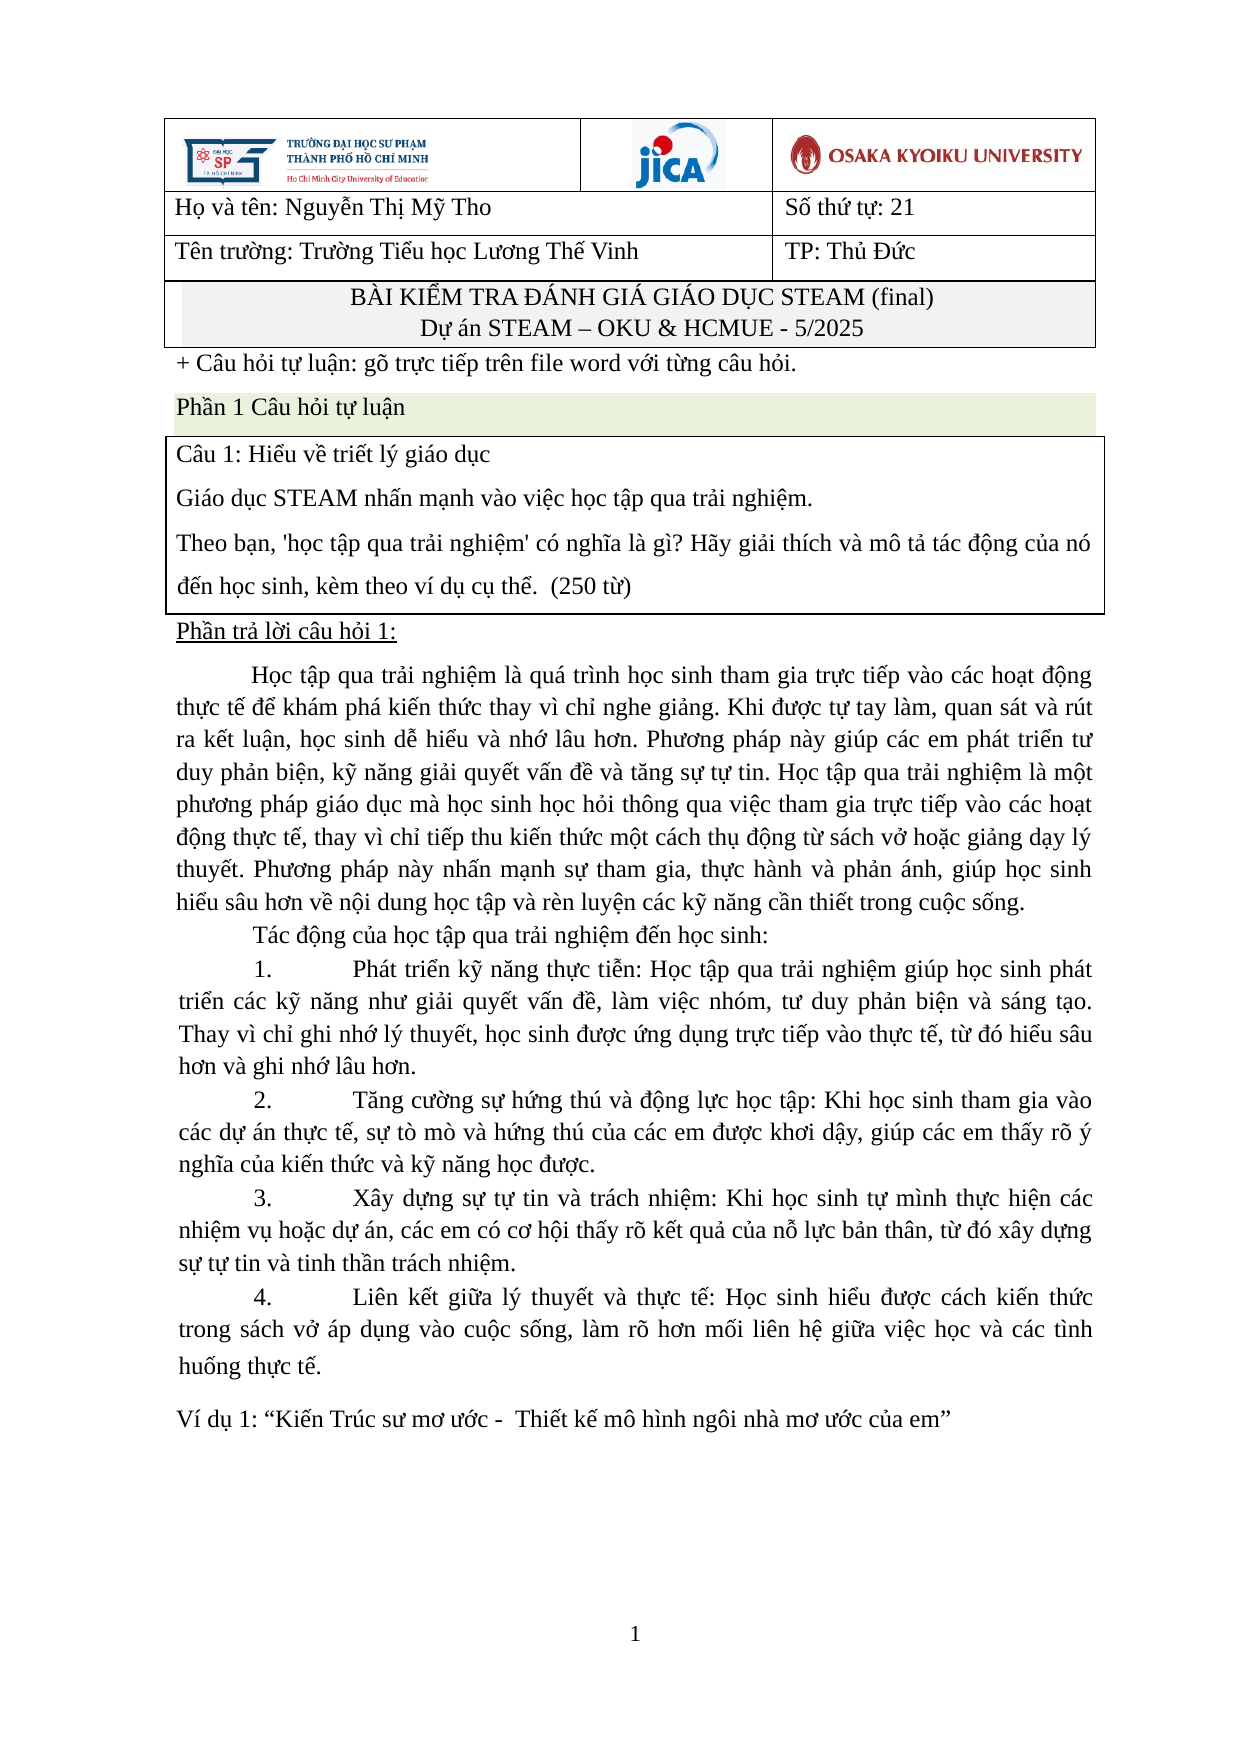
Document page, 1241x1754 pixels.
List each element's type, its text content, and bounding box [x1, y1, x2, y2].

text Phần 1 Câu hỏi tự luận [176, 392, 1094, 421]
list Phát triển kỹ năng thực tiễn: Học tập qua trải nghiệm giúp học sinh phát triển các kỹ năng như giải quyết vấn đề, làm việc nhóm, tư duy phản biện và sáng tạo. Thay vì chỉ ghi nhớ lý thuyết, học sinh được ứng dụng trực tiếp vào thực tế, từ đó hiểu sâu hơn và ghi nhớ lâu hơn. [178, 954, 1094, 1080]
list Tăng cường sự hứng thú và động lực học tập: Khi học sinh tham gia vào các dự án thực tế, sự tò mò và hứng thú của các em được khơi dậy, giúp các em thấy rõ ý nghĩa của kiến thức và kỹ năng học được. [178, 1085, 1094, 1178]
table_cell TP: Thủ Đức [773, 236, 1095, 279]
text Ví dụ 1: “Kiến Trúc sư mơ ước - Thiết kế mô hình ngôi nhà mơ ước của em” [176, 1404, 1094, 1433]
table_cell Tên trường: Trường Tiểu học Lương Thế Vinh [165, 236, 772, 279]
text Giáo dục STEAM nhấn mạnh vào việc học tập qua trải nghiệm. [176, 483, 1094, 511]
table_header [773, 119, 1095, 191]
table_header [165, 119, 580, 191]
text Học tập qua trải nghiệm là quá trình học sinh tham gia trực tiếp vào các hoạt động thực tế để khám phá kiến thức thay vì chỉ nghe giảng. Khi được tự tay làm, quan sát và rút ra kết luận, học sinh dễ hiểu và nhớ lâu hơn. Phương pháp này giúp các em phát triển tư duy phản biện, kỹ năng giải quyết vấn đề và tăng sự tự tin. Học tập qua trải nghiệm là một phương pháp giáo dục mà học sinh học hỏi thông qua việc tham gia trực tiếp vào các hoạt động thực tế, thay vì chỉ tiếp thu kiến thức một cách thụ động từ sách vở hoặc giảng dạy lý thuyết. Phương pháp này nhấn mạnh sự tham gia, thực hành và phản ánh, giúp học sinh hiểu sâu hơn về nội dung học tập và rèn luyện các kỹ năng cần thiết trong cuộc sống. [176, 660, 1094, 915]
text + Câu hỏi tự luận: gõ trực tiếp trên file word với từng câu hỏi. [176, 348, 1094, 377]
table_cell BÀI KIỂM TRA ĐÁNH GIÁ GIÁO DỤC STEAM (final) Dự án STEAM – OKU & HCMUE - 5/2025 [182, 282, 1095, 347]
table_header [581, 119, 772, 191]
text Phần trả lời câu hỏi 1: [176, 616, 1137, 645]
table_cell Họ và tên: Nguyễn Thị Mỹ Tho [165, 192, 772, 234]
picture [631, 119, 726, 189]
text Theo bạn, 'học tập qua trải nghiệm' có nghĩa là gì? Hãy giải thích và mô tả tác động của nó đến học sinh, kèm theo ví dụ cụ thể. (250 từ) [176, 528, 1094, 600]
list Xây dựng sự tự tin và trách nhiệm: Khi học sinh tự mình thực hiện các nhiệm vụ hoặc dự án, các em có cơ hội thấy rõ kết quả của nỗ lực bản thân, từ đó xây dựng sự tự tin và tinh thần trách nhiệm. [178, 1183, 1094, 1277]
picture [790, 130, 1089, 178]
table_cell Số thứ tự: 21 [773, 192, 1095, 234]
picture [180, 137, 429, 189]
text Câu 1: Hiểu về triết lý giáo dục [176, 439, 1094, 467]
list Liên kết giữa lý thuyết và thực tế: Học sinh hiểu được cách kiến thức trong sách vở áp dụng vào cuộc sống, làm rõ hơn mối liên hệ giữa việc học và các tình huống thực tế. [178, 1282, 1094, 1381]
text Tác động của học tập qua trải nghiệm đến học sinh: [252, 920, 1094, 949]
table_cell [165, 282, 182, 347]
